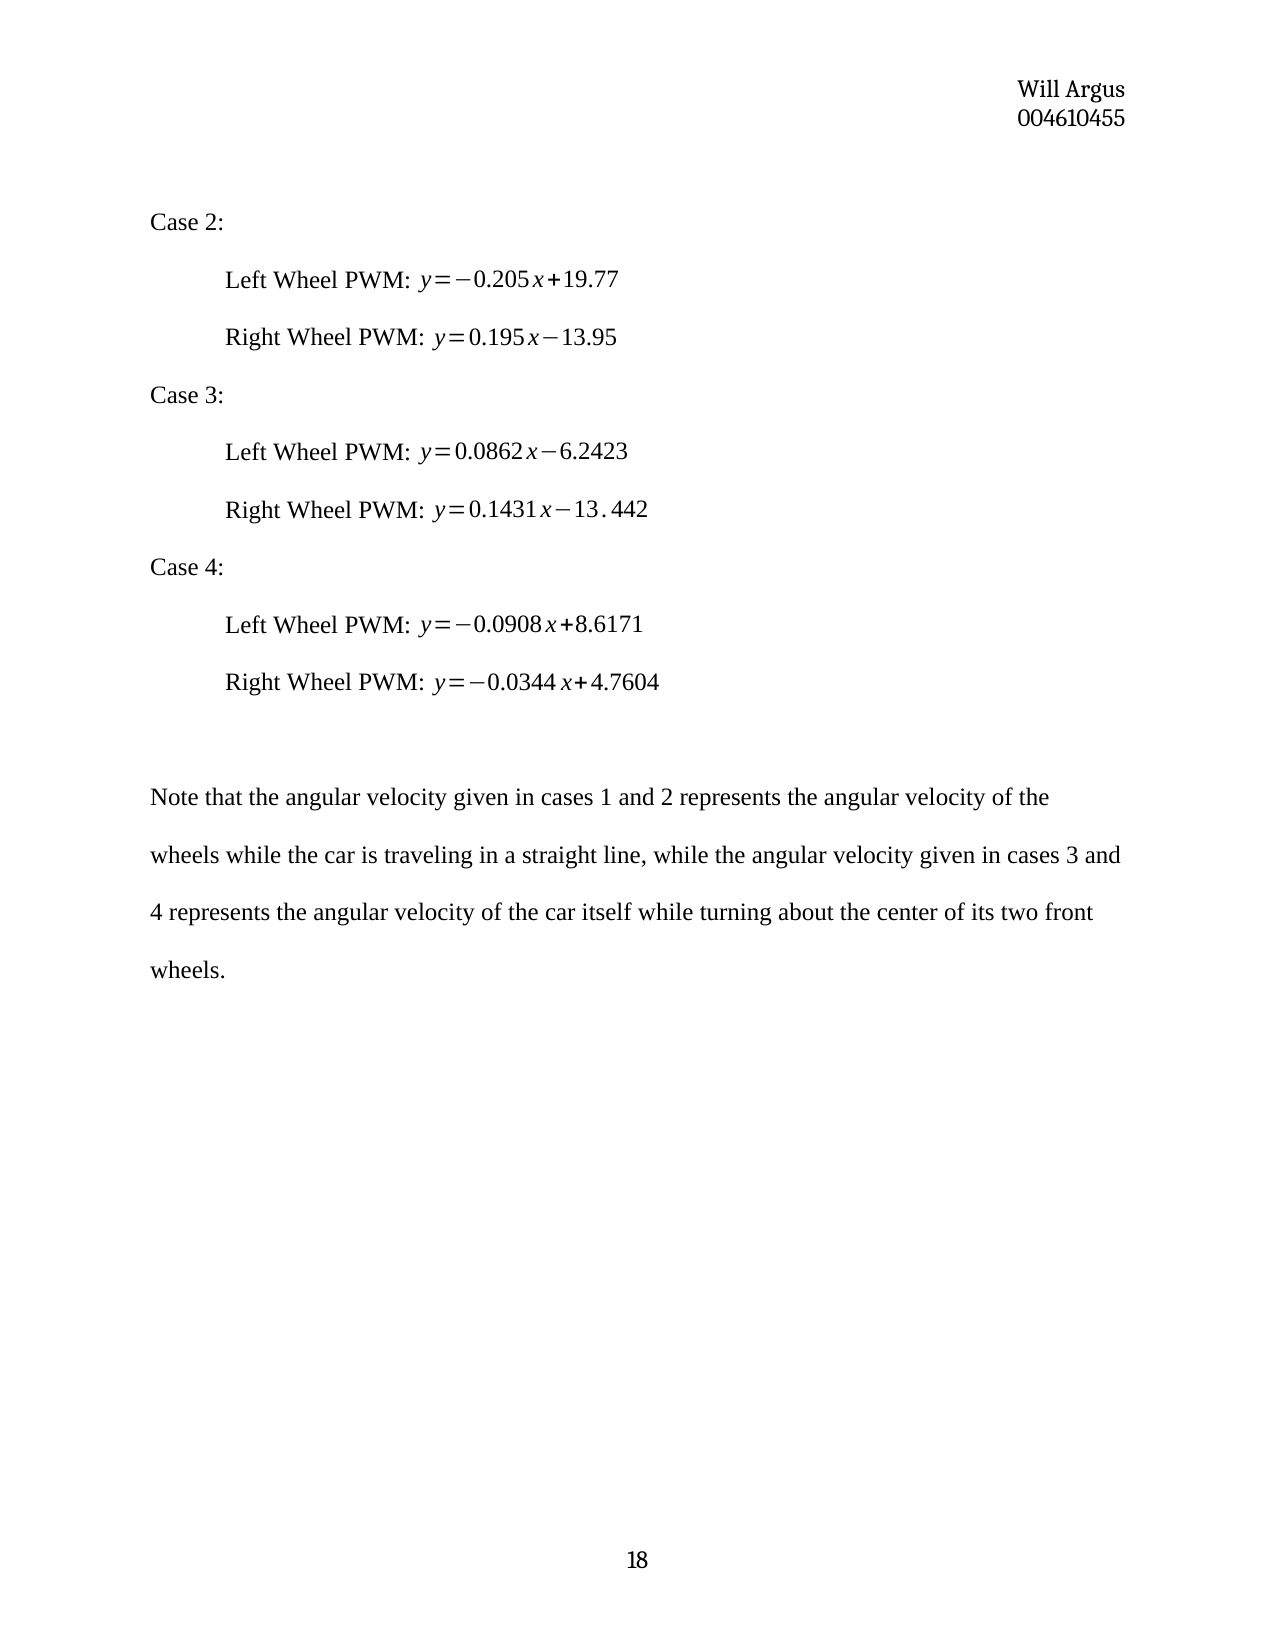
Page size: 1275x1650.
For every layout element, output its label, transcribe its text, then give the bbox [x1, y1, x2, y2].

text Left Wheel PWM: [150, 265, 1125, 294]
text Case 3: [150, 380, 1125, 409]
text Right Wheel PWM: [150, 322, 1125, 351]
text Case 2: [150, 207, 1125, 236]
text Right Wheel PWM: [150, 667, 1125, 696]
text Left Wheel PWM: [150, 437, 1125, 466]
text Right Wheel PWM: [150, 495, 1125, 524]
text Case 4: [150, 552, 1125, 581]
text Left Wheel PWM: [150, 610, 1125, 639]
text Note that the angular velocity given in cases 1 and 2 represents the angular velocity of the wheels while the car is traveling in a straight line, while the angular velocity given in cases 3 and 4 represents the angular velocity of the car itself while turning about the center of its two front wheels. [150, 782, 1125, 984]
